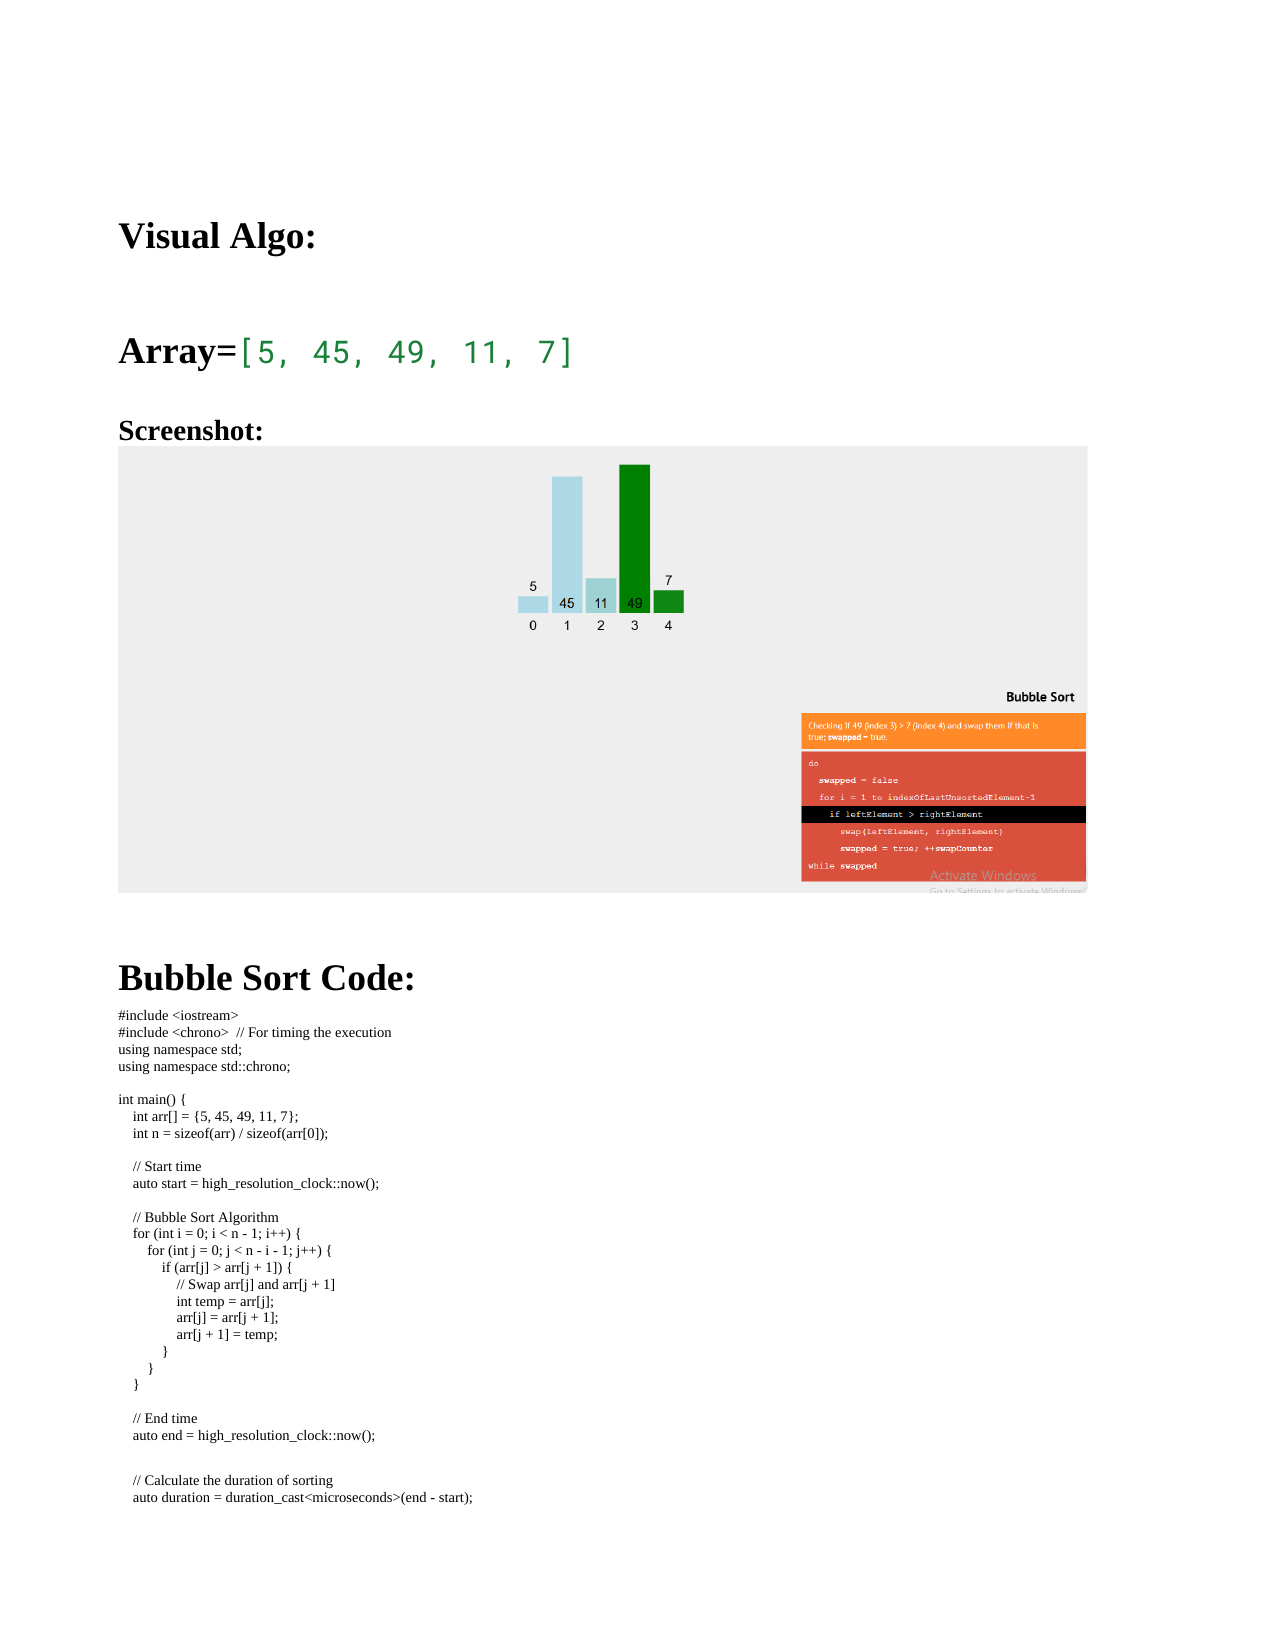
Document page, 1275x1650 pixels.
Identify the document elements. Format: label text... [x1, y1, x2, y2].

text int arr[] = {5, 45, 49, 11, 7}; [118, 1108, 1157, 1124]
text // Start time [118, 1158, 1157, 1175]
text // Swap arr[j] and arr[j + 1] [118, 1276, 1157, 1292]
text // Bubble Sort Algorithm [118, 1208, 1157, 1225]
text arr[j] = arr[j + 1]; [118, 1309, 1157, 1326]
text using namespace std; [118, 1041, 1157, 1057]
subtitle Visual Algo: [118, 213, 1157, 257]
text // Calculate the duration of sorting [118, 1472, 1157, 1489]
text int main() { [118, 1091, 1157, 1108]
text auto start = high_resolution_clock::now(); [118, 1175, 1157, 1192]
text for (int i = 0; i < n - 1; i++) { [118, 1225, 1157, 1242]
text auto duration = duration_cast<microseconds>(end - start); [118, 1489, 1157, 1506]
text for (int j = 0; j < n - i - 1; j++) { [118, 1242, 1157, 1259]
text } [118, 1359, 1157, 1376]
picture [118, 446, 1088, 893]
text // End time [118, 1410, 1157, 1426]
text arr[j + 1] = temp; [118, 1326, 1157, 1343]
subtitle Array=[5, 45, 49, 11, 7] [118, 286, 1157, 405]
text #include <iostream> [118, 1007, 1157, 1024]
text #include <chrono> // For timing the execution [118, 1024, 1157, 1041]
text auto end = high_resolution_clock::now(); [118, 1426, 1157, 1443]
subtitle Bubble Sort Code: [118, 956, 1157, 999]
text if (arr[j] > arr[j + 1]) { [118, 1259, 1157, 1276]
text int temp = arr[j]; [118, 1292, 1157, 1309]
text } [118, 1376, 1157, 1393]
text using namespace std::chrono; [118, 1057, 1157, 1074]
text } [118, 1343, 1157, 1359]
text int n = sizeof(arr) / sizeof(arr[0]); [118, 1124, 1157, 1141]
